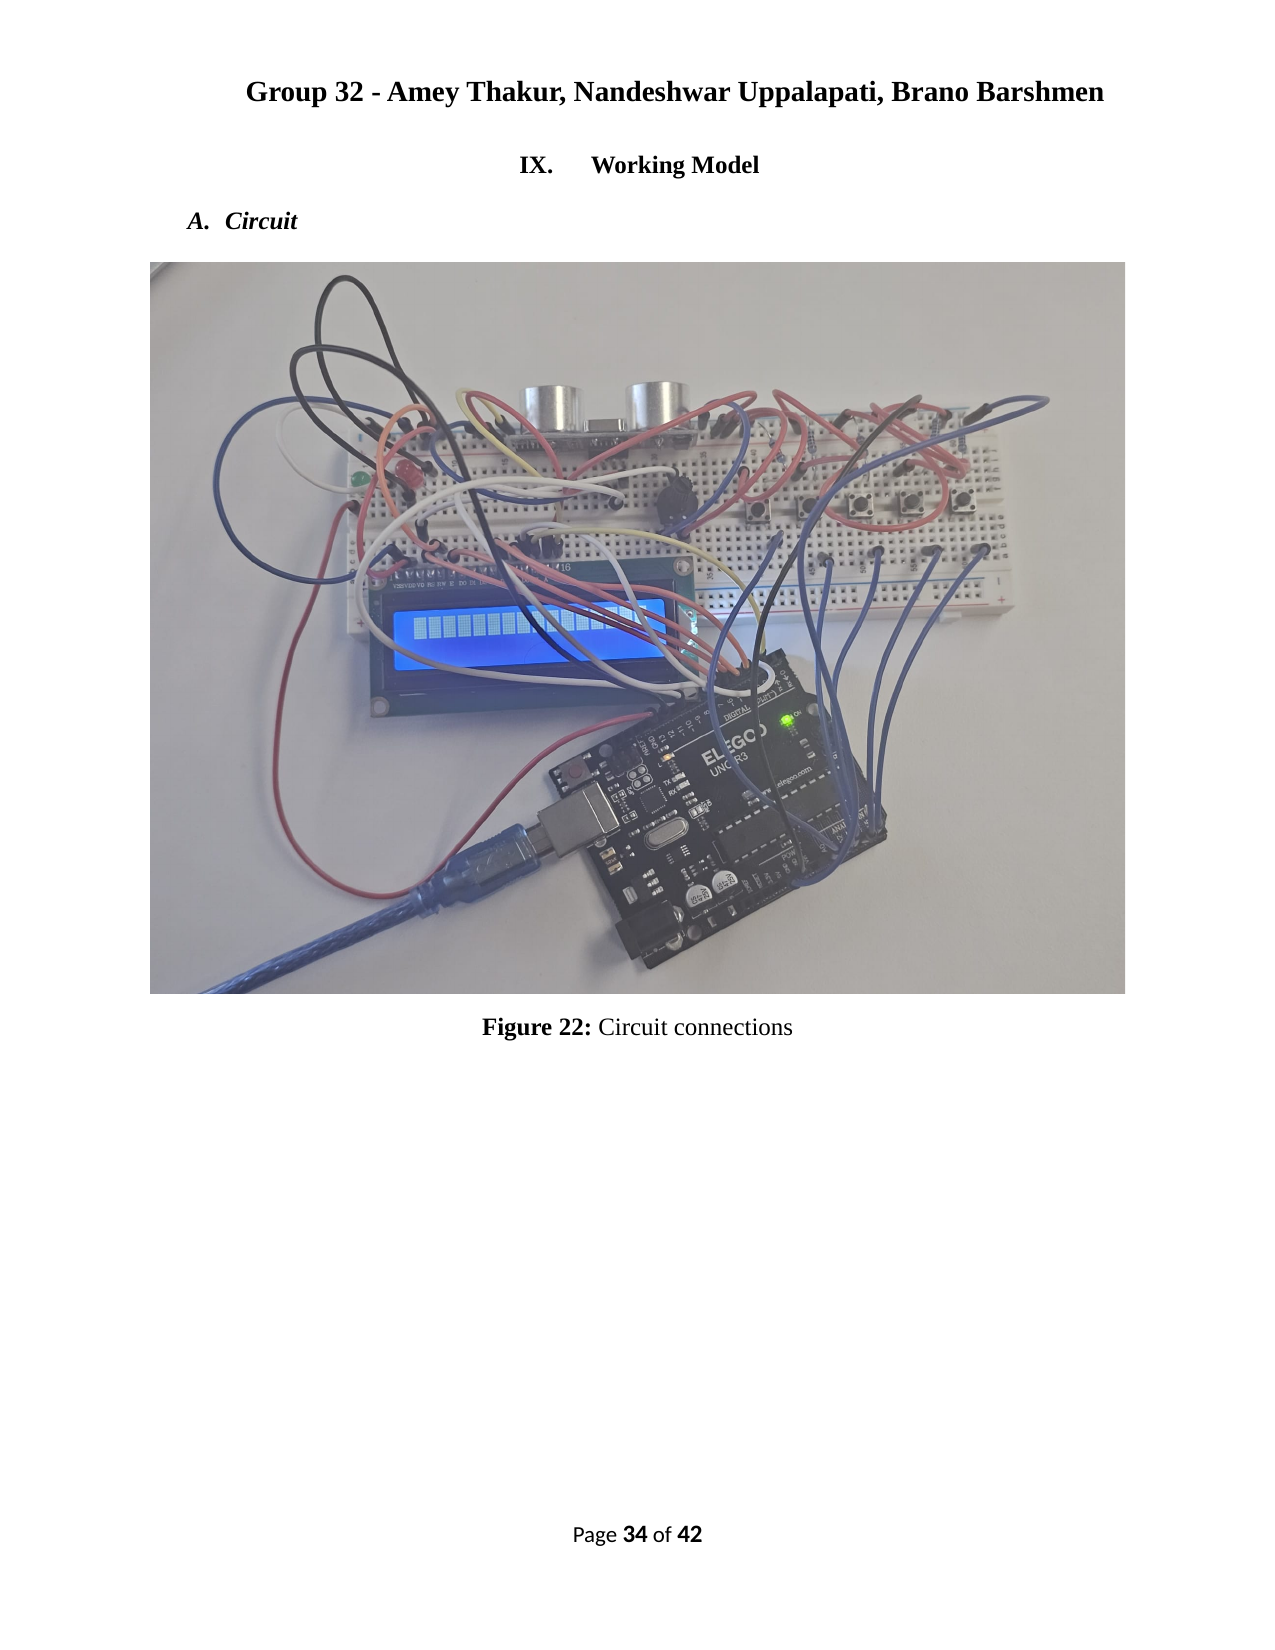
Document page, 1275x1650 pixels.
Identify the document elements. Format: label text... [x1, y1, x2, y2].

picture [150, 262, 1125, 994]
text Figure 22: Circuit connections [150, 1012, 1125, 1041]
subtitle Circuit [187, 206, 1125, 235]
subtitle Working Model [187, 150, 1125, 179]
